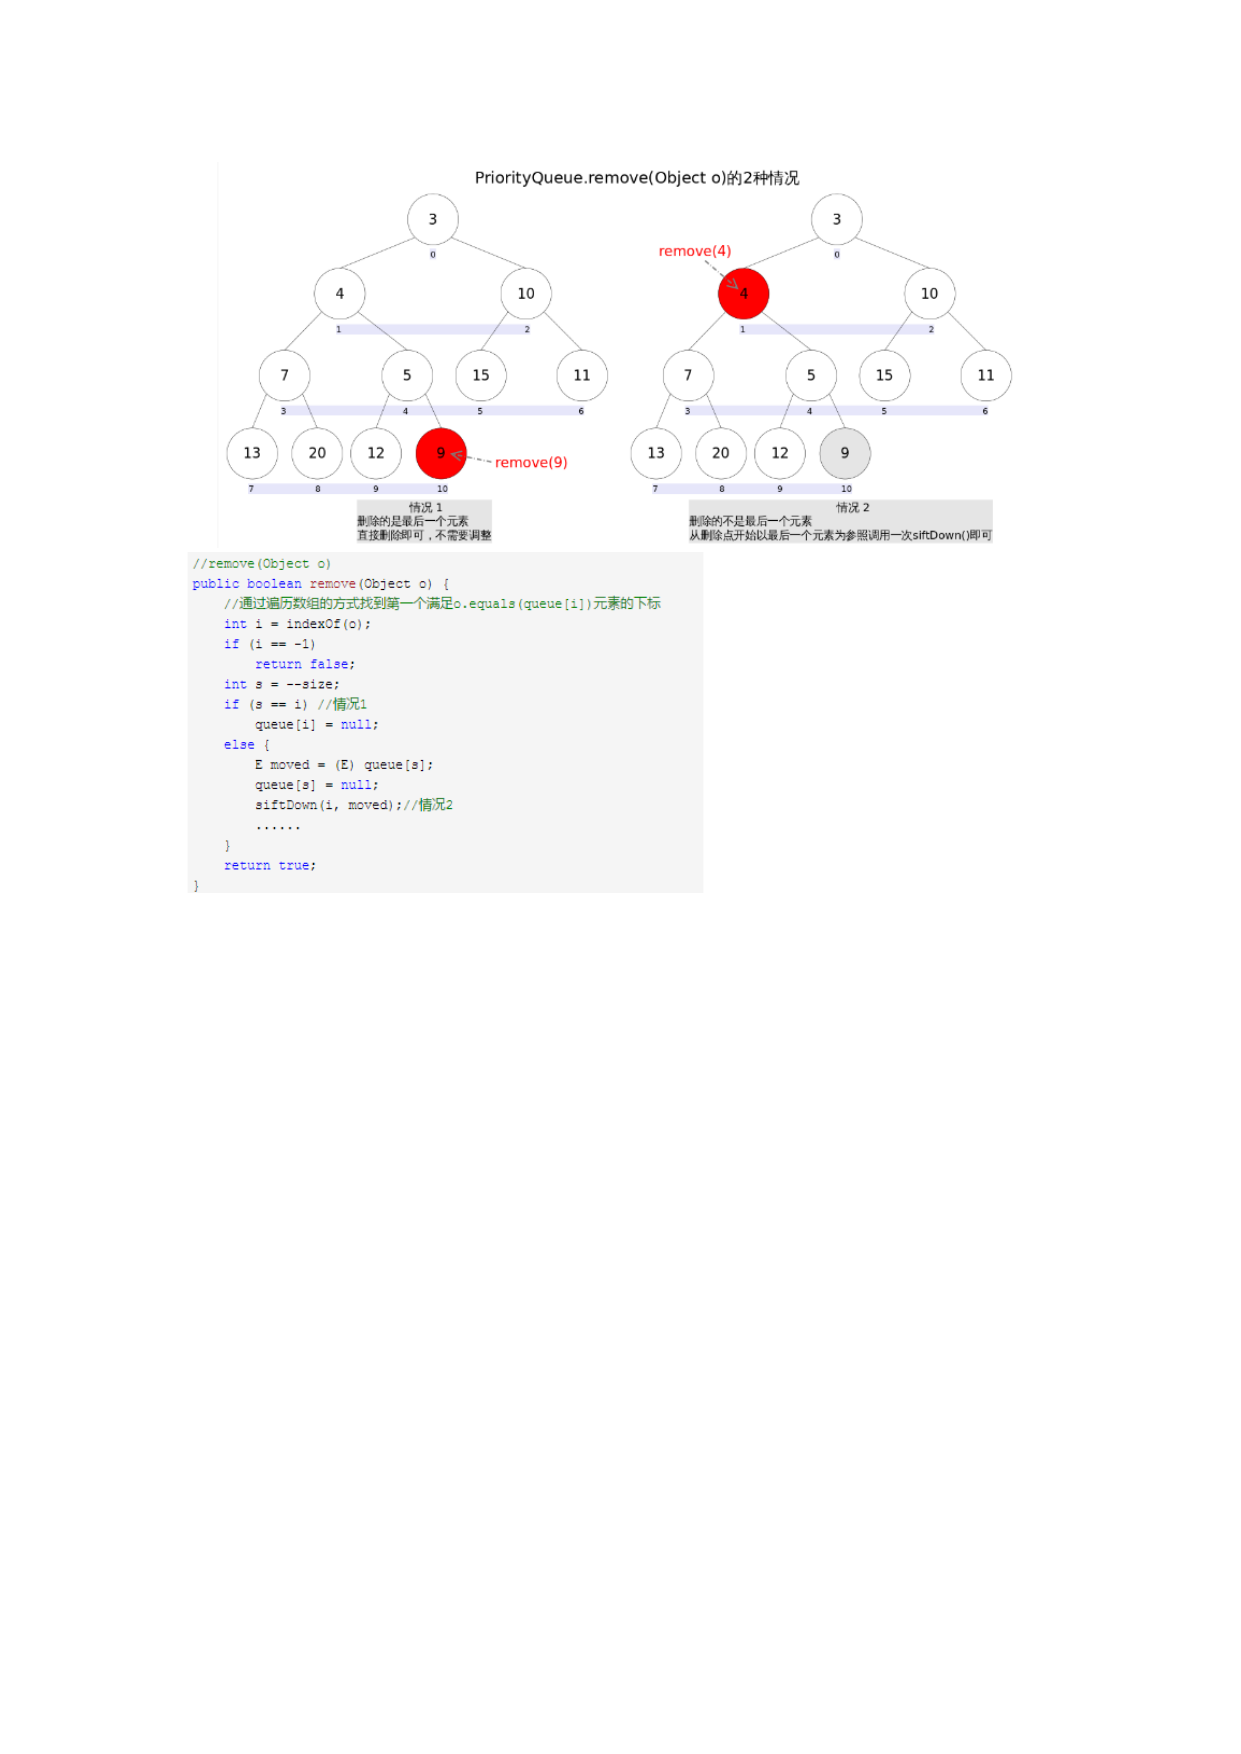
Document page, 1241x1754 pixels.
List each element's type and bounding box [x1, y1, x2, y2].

picture [217, 162, 1023, 548]
picture [187, 552, 704, 893]
